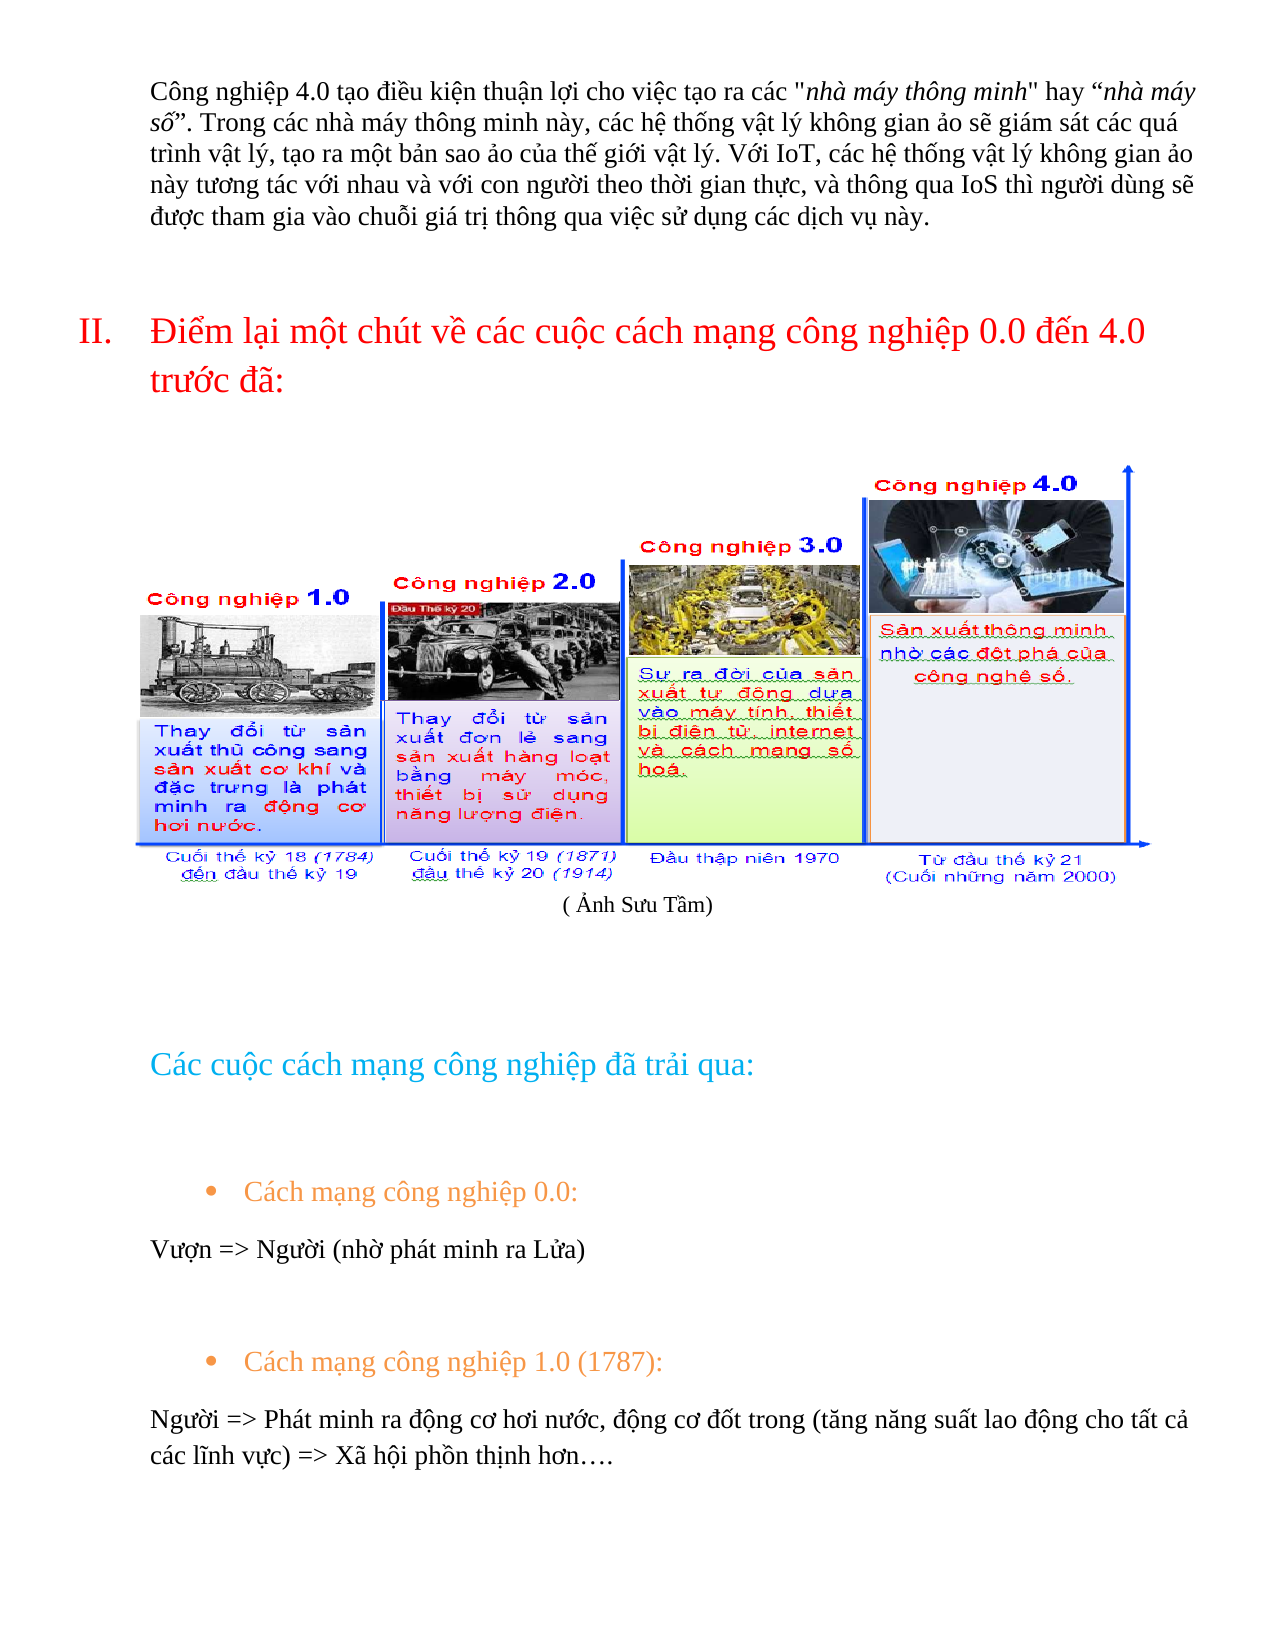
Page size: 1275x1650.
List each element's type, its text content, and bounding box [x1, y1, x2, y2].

text Vượn => Người (nhờ phát minh ra Lửa) [75, 1234, 1200, 1265]
text Người => Phát minh ra động cơ hơi nước, động cơ đốt trong (tăng năng suất lao động cho tất cả các lĩnh vực) => Xã hội phồn thịnh hơn…. [150, 1403, 1200, 1470]
list Cách mạng công nghiệp 0.0: [206, 1174, 1200, 1208]
picture [121, 461, 1152, 886]
text Công nghiệp 4.0 tạo điều kiện thuận lợi cho việc tạo ra các "nhà máy thông minh" hay “nhà máy số”. Trong các nhà máy thông minh này, các hệ thống vật lý không gian ảo sẽ giám sát các quá trình vật lý, tạo ra một bản sao ảo của thế giới vật lý. Với IoT, các hệ thống vật lý không gian ảo này tương tác với nhau và với con người theo thời gian thực, và thông qua IoS thì người dùng sẽ được tham gia vào chuỗi giá trị thông qua việc sử dụng các dịch vụ này. [150, 75, 1200, 231]
text Các cuộc cách mạng công nghiệp đã trải qua: [75, 1044, 1200, 1083]
list Cách mạng công nghiệp 1.0 (1787): [206, 1344, 1200, 1378]
list Điểm lại một chút về các cuộc cách mạng công nghiệp 0.0 đến 4.0 trước đã: [112, 308, 1200, 401]
